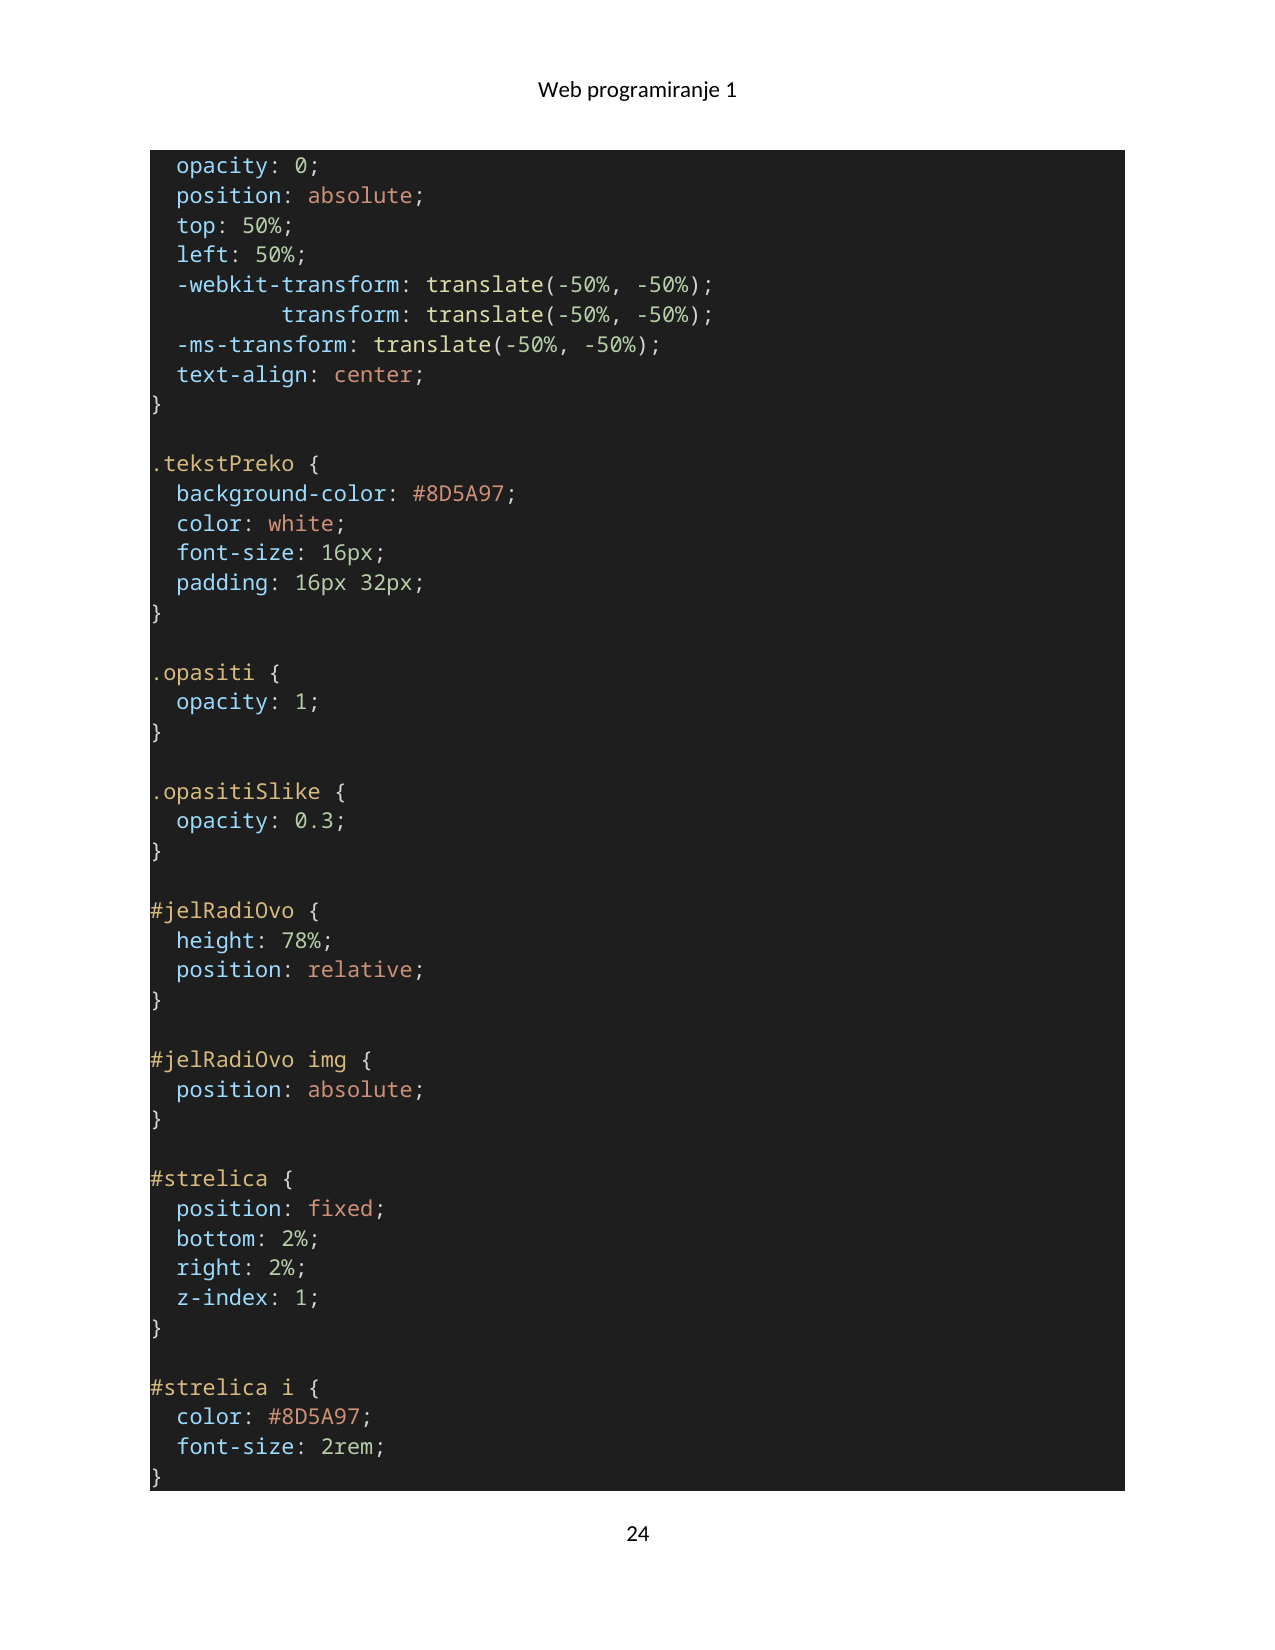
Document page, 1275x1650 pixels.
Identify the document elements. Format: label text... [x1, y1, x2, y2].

text height: 78%; [150, 924, 1125, 954]
text .opasiti { [150, 656, 1125, 686]
text #jelRadiOvo img { [150, 1044, 1125, 1073]
text position: absolute; [150, 180, 1125, 209]
text #strelica { [150, 1163, 1125, 1193]
text } [150, 1461, 1125, 1491]
text position: fixed; [150, 1193, 1125, 1222]
text font-size: 16px; [150, 537, 1125, 567]
text } [150, 984, 1125, 1014]
text bottom: 2%; [150, 1222, 1125, 1252]
text font-size: 2rem; [150, 1431, 1125, 1461]
text z-index: 1; [150, 1282, 1125, 1312]
text } [150, 716, 1125, 746]
text -ms-transform: translate(-50%, -50%); [150, 329, 1125, 358]
text position: relative; [150, 954, 1125, 984]
text } [150, 597, 1125, 627]
text -webkit-transform: translate(-50%, -50%); [150, 269, 1125, 299]
text opacity: 0.3; [150, 805, 1125, 835]
text } [150, 1103, 1125, 1133]
text #strelica i { [150, 1371, 1125, 1401]
text .tekstPreko { [150, 448, 1125, 478]
text color: #8D5A97; [150, 1401, 1125, 1431]
text opacity: 1; [150, 686, 1125, 716]
text background-color: #8D5A97; [150, 478, 1125, 507]
text } [150, 835, 1125, 865]
text .opasitiSlike { [150, 776, 1125, 805]
text transform: translate(-50%, -50%); [150, 299, 1125, 329]
text left: 50%; [150, 239, 1125, 269]
text opacity: 0; [150, 150, 1125, 180]
text } [150, 1312, 1125, 1342]
text position: absolute; [150, 1073, 1125, 1103]
text } [150, 388, 1125, 418]
text #jelRadiOvo { [150, 895, 1125, 924]
text text-align: center; [150, 358, 1125, 388]
text color: white; [150, 507, 1125, 537]
text top: 50%; [150, 209, 1125, 239]
text right: 2%; [150, 1252, 1125, 1282]
text padding: 16px 32px; [150, 567, 1125, 597]
